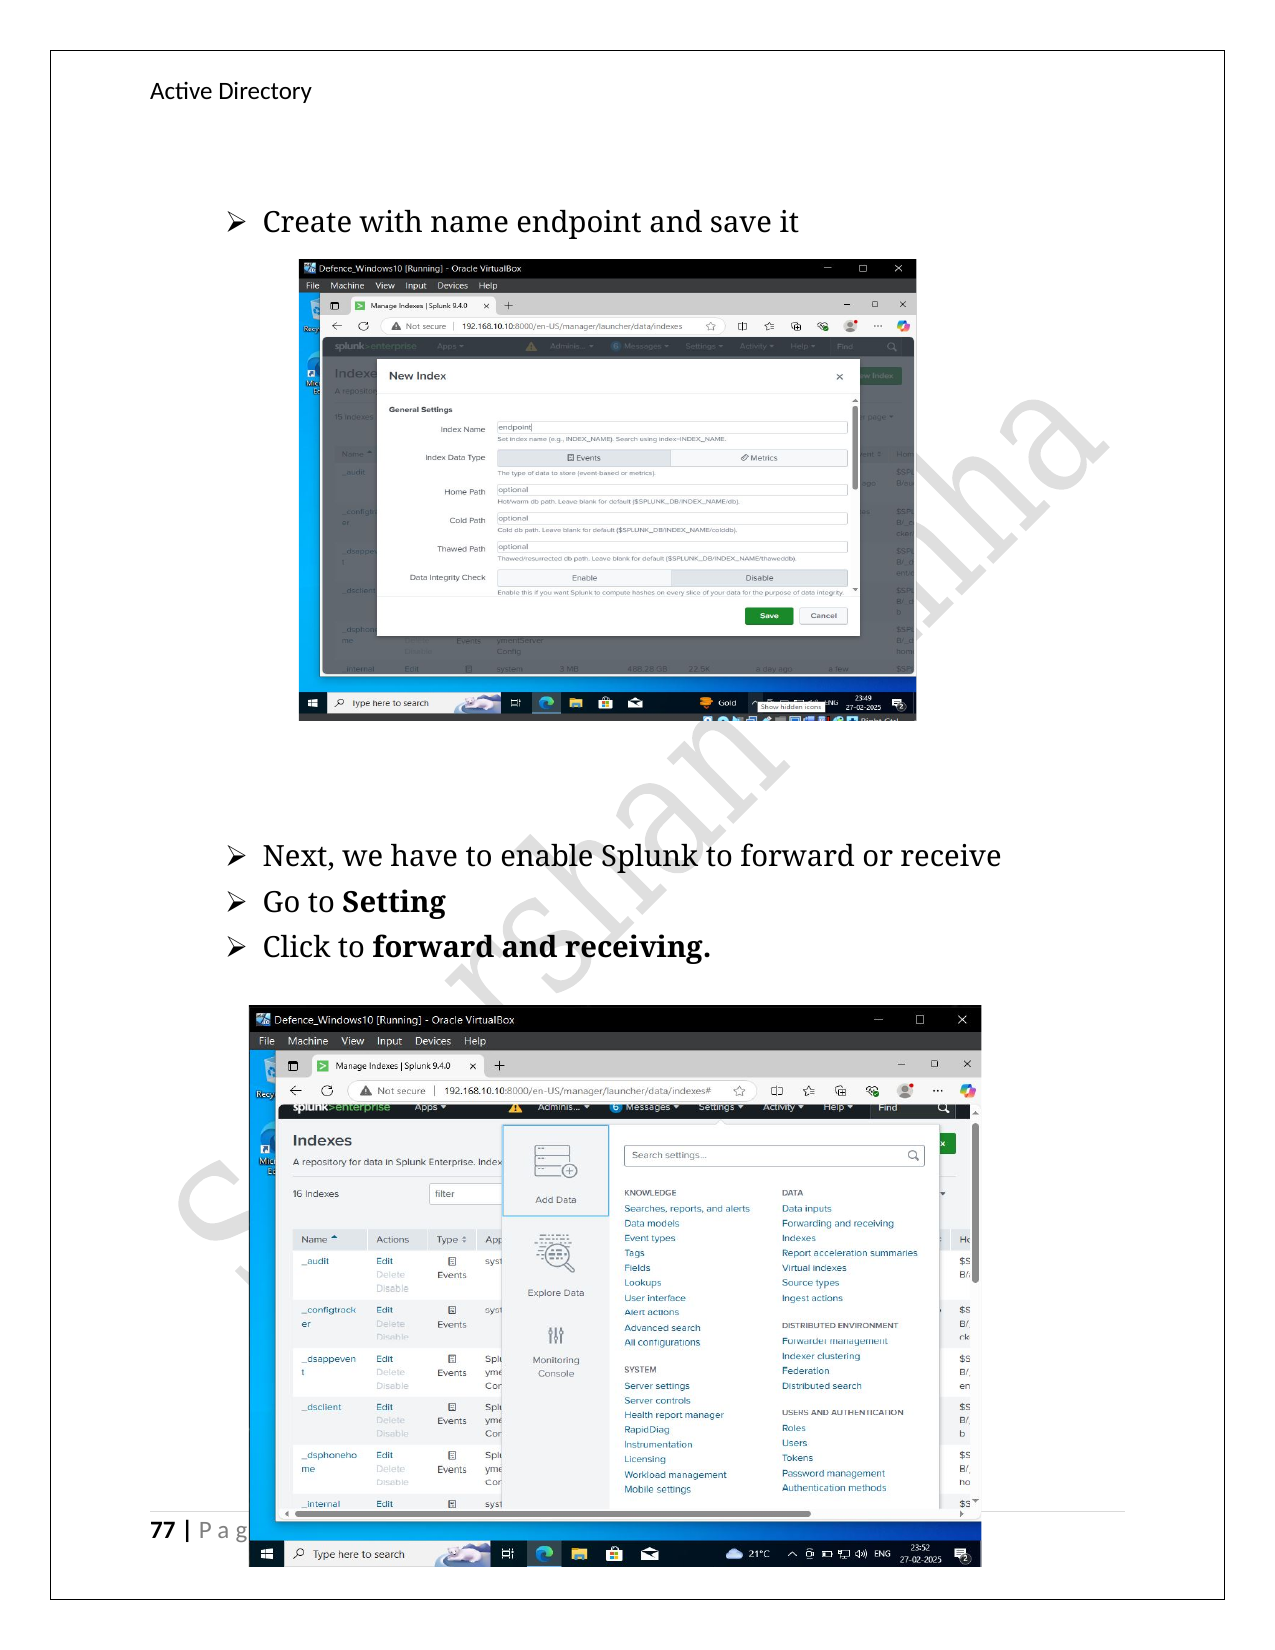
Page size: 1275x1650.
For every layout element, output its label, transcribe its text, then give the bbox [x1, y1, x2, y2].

list Go to Setting [225, 881, 1125, 921]
list Click to forward and receiving. [225, 927, 1125, 966]
list Next, we have to enable Splunk to forward or receive [225, 835, 1125, 875]
picture [248, 1005, 982, 1567]
list Create with name endpoint and save it [225, 202, 1125, 241]
picture [298, 259, 917, 721]
